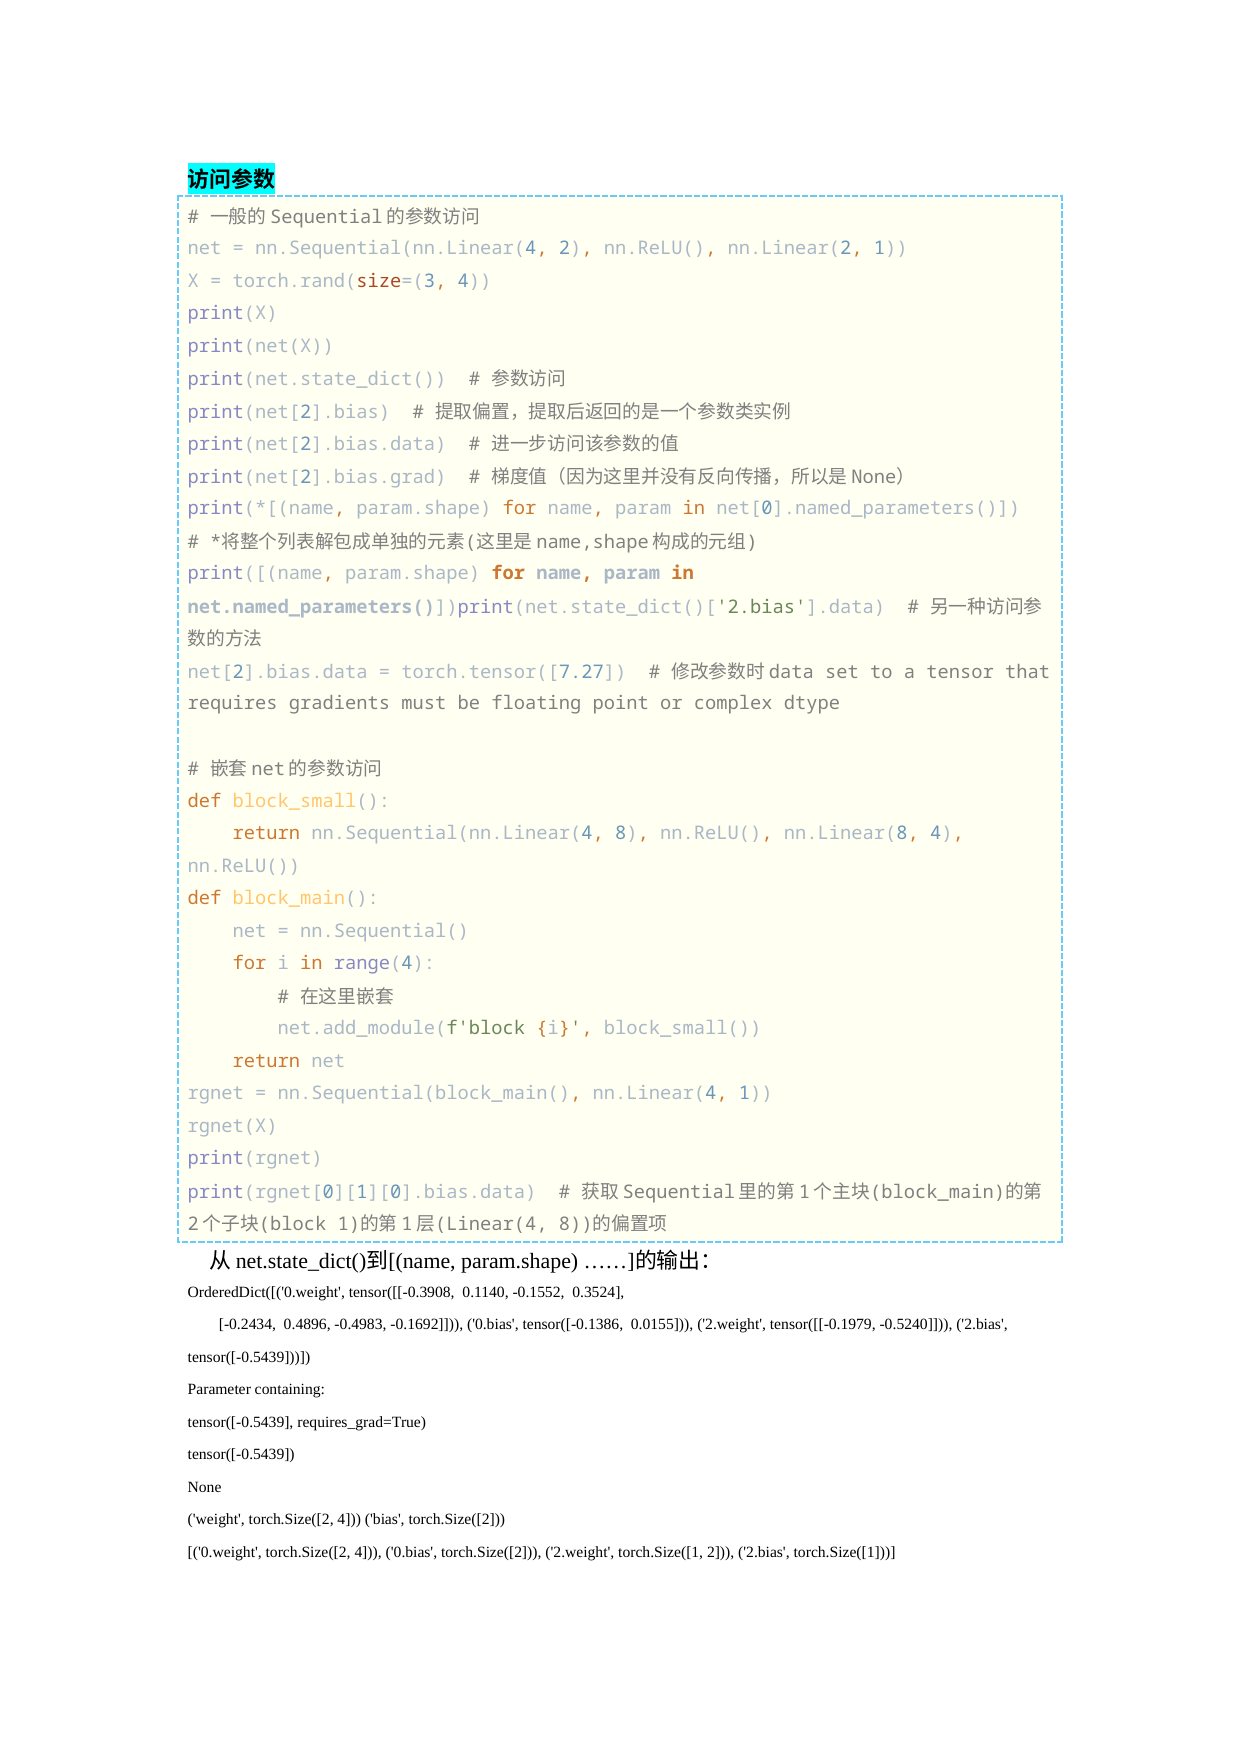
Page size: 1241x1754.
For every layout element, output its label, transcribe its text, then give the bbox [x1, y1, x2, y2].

text # 一般的Sequential的参数访问 net = nn.Sequential(nn.Linear(4, 2), nn.ReLU(), nn.Linear(2, 1)) X = torch.rand(size=(3, 4)) print(X) print(net(X)) print(net.state_dict()) # 参数访问 print(net[2].bias) # 提取偏置，提取后返回的是一个参数类实例 print(net[2].bias.data) # 进一步访问该参数的值 print(net[2].bias.grad) # 梯度值（因为这里并没有反向传播，所以是None） print(*[(name, param.shape) for name, param in net[0].named_parameters()]) # *将整个列表解包成单独的元素(这里是name,shape构成的元组) print([(name, param.shape) for name, param in net.named_parameters()])print(net.state_dict()['2.bias'].data) # 另一种访问参数的方法 net[2].bias.data = torch.tensor([7.27]) # 修改参数时data set to a tensor that requires gradients must be floating point or complex dtype # 嵌套net的参数访问 def block_small(): return nn.Sequential(nn.Linear(4, 8), nn.ReLU(), nn.Linear(8, 4), nn.ReLU()) def block_main(): net = nn.Sequential() for i in range(4): # 在这里嵌套 net.add_module(f'block {i}', block_small()) return net rgnet = nn.Sequential(block_main(), nn.Linear(4, 1)) rgnet(X) print(rgnet) print(rgnet[0][1][0].bias.data) # 获取Sequential里的第1个主块(block_main)的第2个子块(block 1)的第1层(Linear(4, 8))的偏置项 [177, 194, 1063, 1243]
text 从net.state_dict()到[(name, param.shape) ……]的输出： [187, 1243, 1053, 1275]
text Parameter containing: [187, 1373, 1053, 1405]
text tensor([-0.5439]) [187, 1438, 1053, 1470]
text None [187, 1470, 1053, 1503]
text OrderedDict([('0.weight', tensor([[-0.3908, 0.1140, -0.1552, 0.3524], [187, 1275, 1053, 1308]
text [('0.weight', torch.Size([2, 4])), ('0.bias', torch.Size([2])), ('2.weight', torch.Size([1, 2])), ('2.bias', torch.Size([1]))] [187, 1535, 1053, 1568]
text tensor([-0.5439], requires_grad=True) [187, 1405, 1053, 1438]
text 访问参数 [187, 162, 1053, 194]
text [-0.2434, 0.4896, -0.4983, -0.1692]])), ('0.bias', tensor([-0.1386, 0.0155])), ('2.weight', tensor([[-0.1979, -0.5240]])), ('2.bias', tensor([-0.5439]))]) [187, 1308, 1053, 1373]
text ('weight', torch.Size([2, 4])) ('bias', torch.Size([2])) [187, 1503, 1053, 1535]
